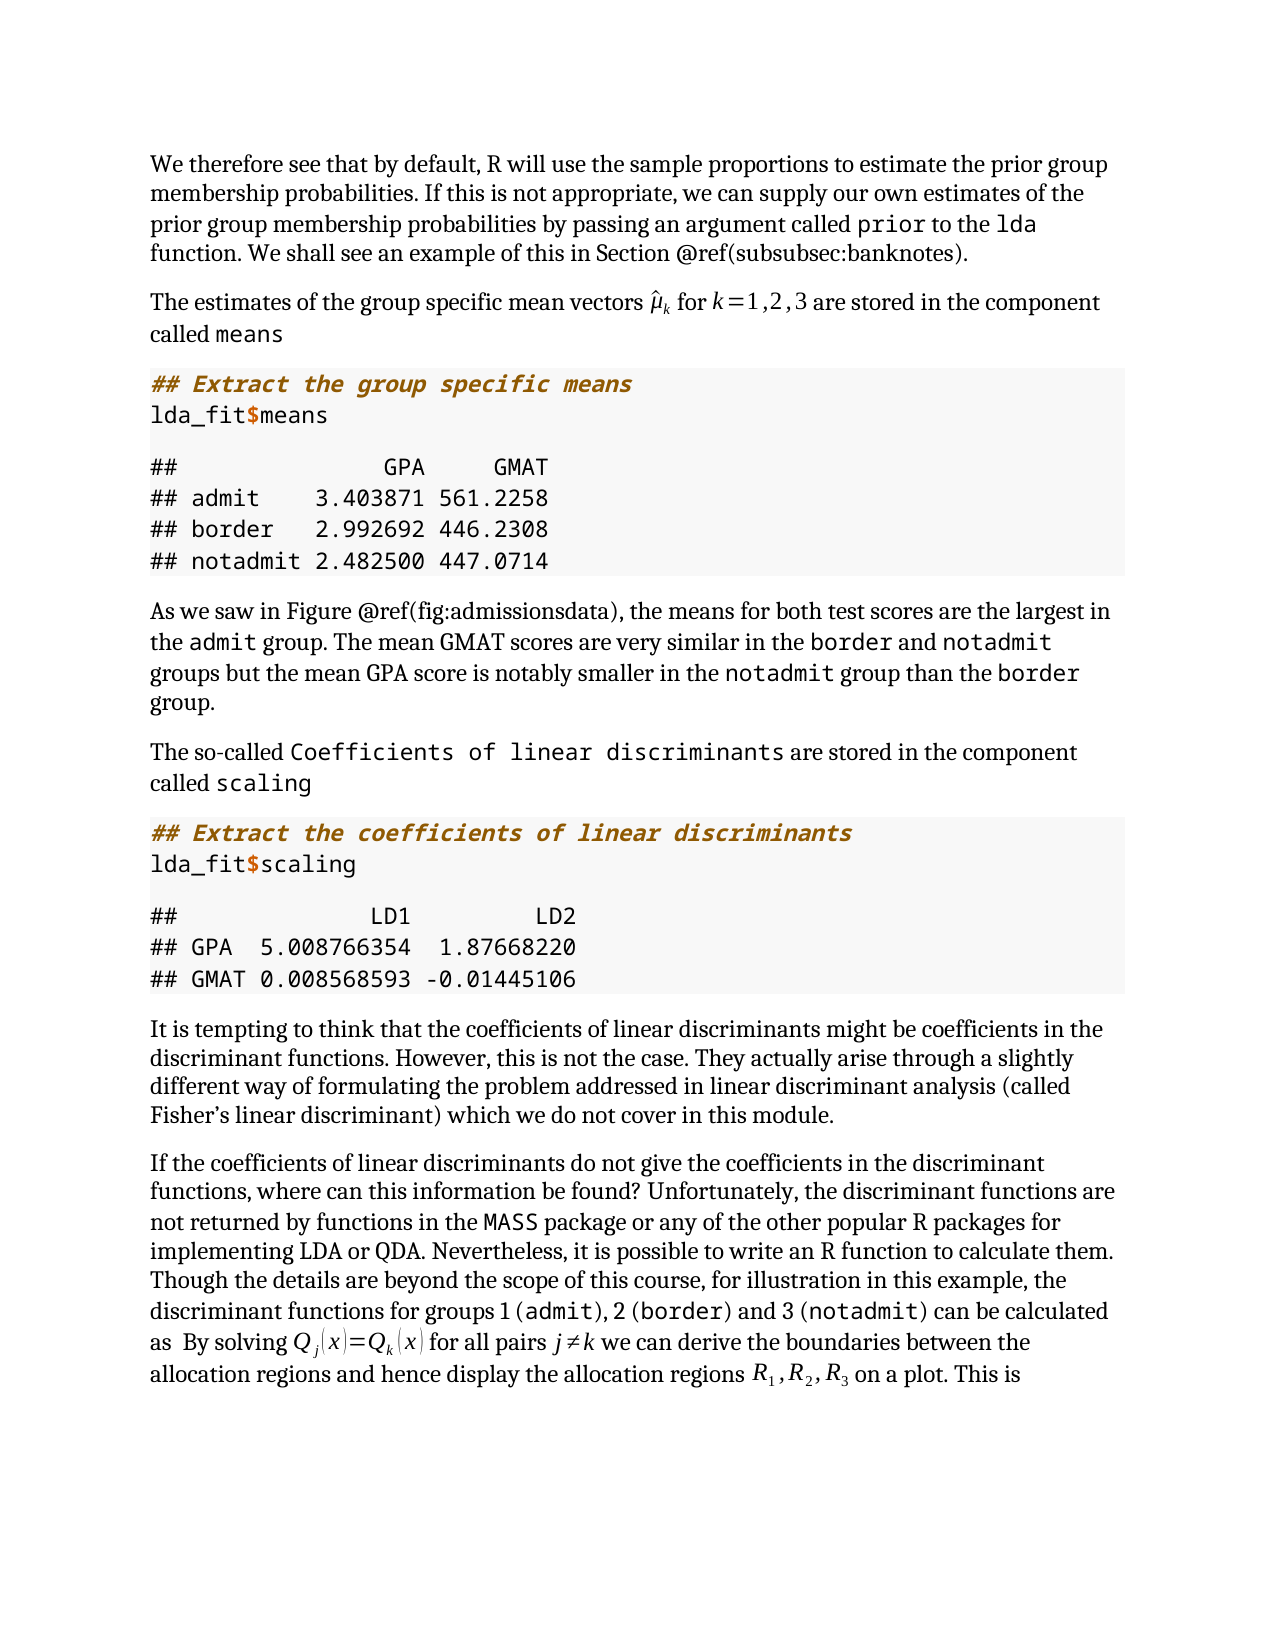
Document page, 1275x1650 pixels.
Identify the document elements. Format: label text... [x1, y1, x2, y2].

text We therefore see that by default, R will use the sample proportions to estimate the prior group membership probabilities. If this is not appropriate, we can supply our own estimates of the prior group membership probabilities by passing an argument called prior to the lda function. We shall see an example of this in Section @ref(subsubsec:banknotes). [150, 150, 1125, 267]
text The so-called Coefficients of linear discriminants are stored in the component called scaling [150, 736, 1125, 798]
text As we saw in Figure @ref(fig:admissionsdata), the means for both test scores are the largest in the admit group. The mean GMAT scores are very similar in the border and notadmit groups but the mean GPA score is notably smaller in the notadmit group than the border group. [150, 597, 1125, 717]
text ## Extract the group specific means lda_fit$means [329, 368, 1125, 430]
text ## LD1 LD2 ## GPA 5.008766354 1.87668220 ## GMAT 0.008568593 -0.01445106 [150, 900, 1125, 994]
text ## Extract the coefficients of linear discriminants lda_fit$scaling [356, 817, 1125, 879]
text ## GPA GMAT ## admit 3.403871 561.2258 ## border 2.992692 446.2308 ## notadmit 2.482500 447.0714 [150, 451, 1125, 576]
text The estimates of the group specific mean vectors for are stored in the component called means [150, 286, 1125, 349]
text It is tempting to think that the coefficients of linear discriminants might be coefficients in the discriminant functions. However, this is not the case. They actually arise through a slightly different way of formulating the problem addressed in linear discriminant analysis (called Fisher’s linear discriminant) which we do not cover in this module. [150, 1015, 1125, 1130]
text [150, 1148, 1125, 1390]
